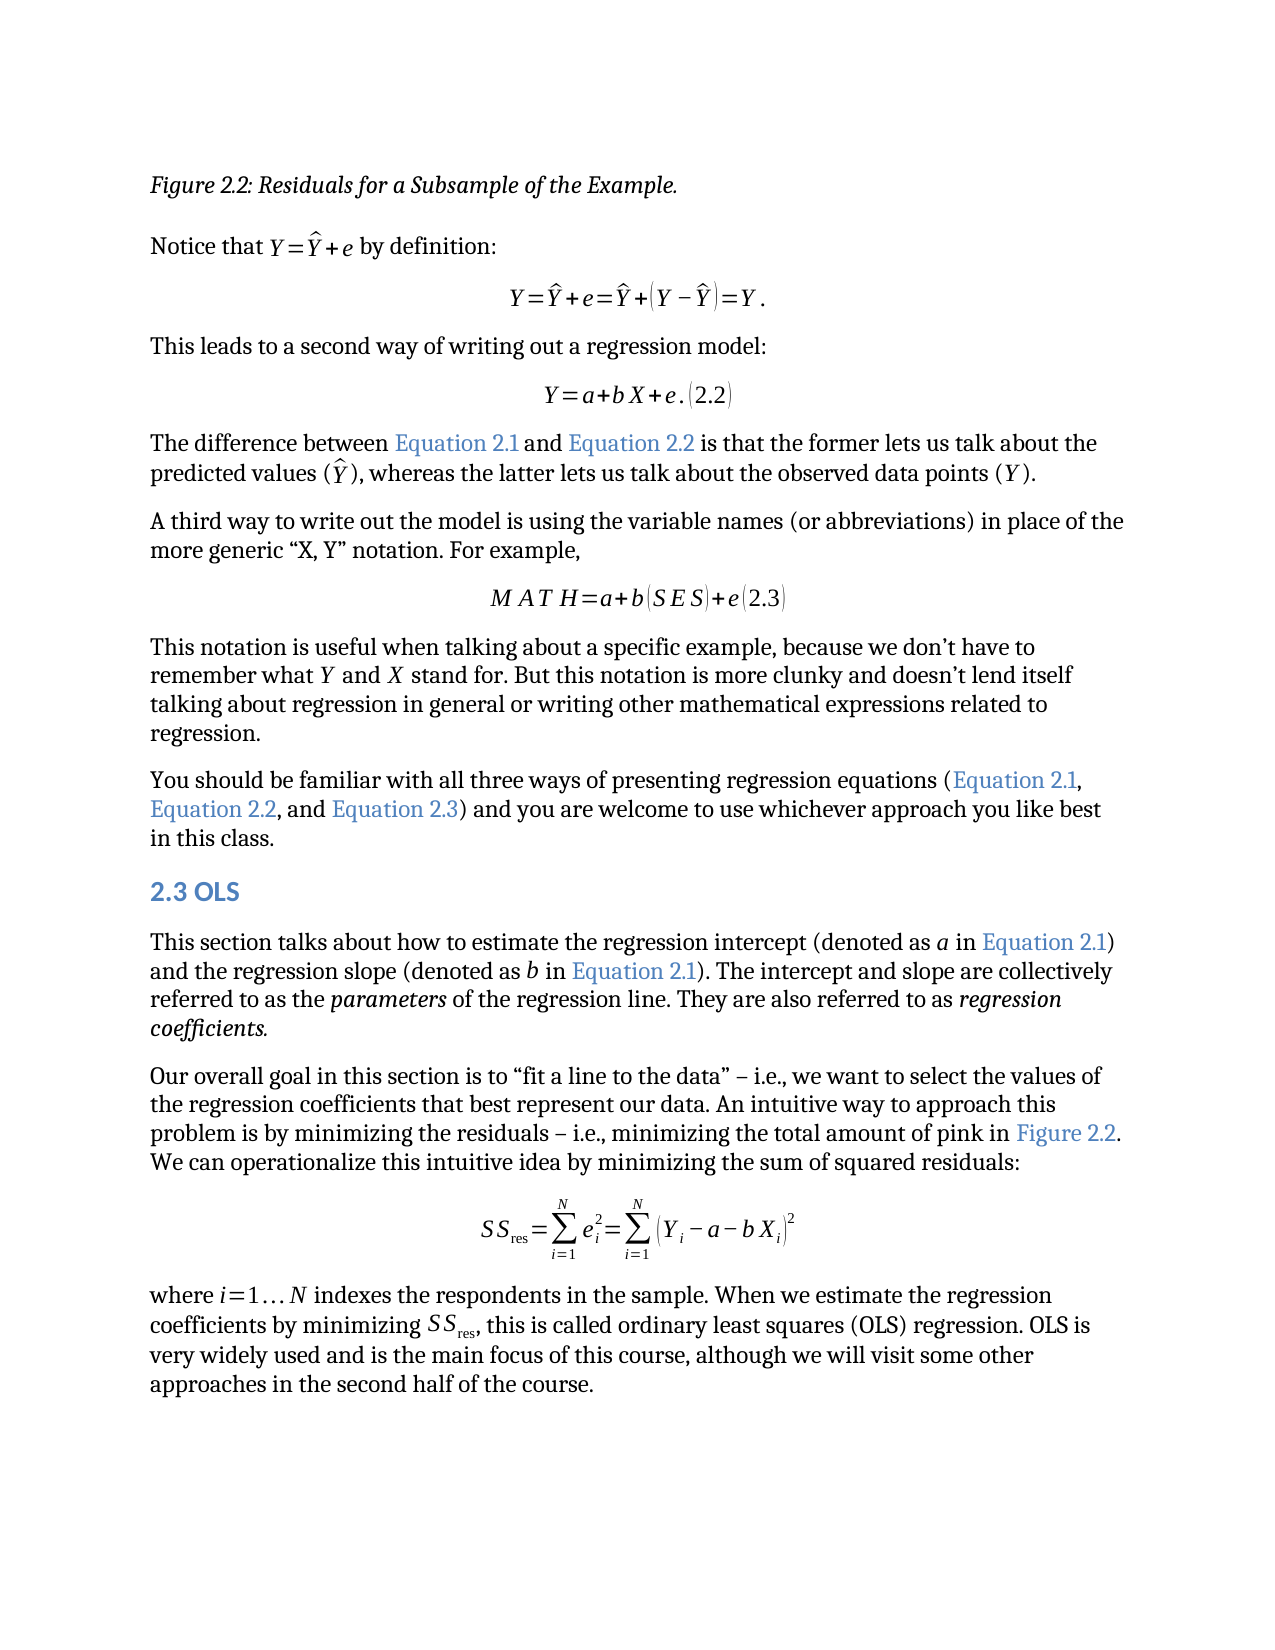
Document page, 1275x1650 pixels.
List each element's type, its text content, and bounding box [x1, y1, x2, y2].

text This section talks about how to estimate the regression intercept (denoted as in Equation 2.1) and the regression slope (denoted as in Equation 2.1). The intercept and slope are collectively referred to as the parameters of the regression line. They are also referred to as regression coefficients. [150, 928, 1125, 1043]
text This leads to a second way of writing out a regression model: [150, 332, 1125, 361]
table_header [139, 150, 1114, 212]
text The difference between Equation 2.1 and Equation 2.2 is that the former lets us talk about the predicted values (), whereas the latter lets us talk about the observed data points (). [150, 429, 1125, 488]
text You should be familiar with all three ways of presenting regression equations (Equation 2.1, Equation 2.2, and Equation 2.3) and you are welcome to use whichever approach you like best in this class. [150, 766, 1125, 853]
text where indexes the respondents in the sample. When we estimate the regression coefficients by minimizing , this is called ordinary least squares (OLS) regression. OLS is very widely used and is the main focus of this course, although we will visit some other approaches in the second half of the course. [150, 1281, 1125, 1399]
text A third way to write out the model is using the variable names (or abbreviations) in place of the more generic “X, Y” notation. For example, [150, 507, 1125, 564]
text Notice that by definition: [150, 231, 1125, 261]
text This notation is useful when talking about a specific example, because we don’t have to remember what and stand for. But this notation is more clunky and doesn’t lend itself talking about regression in general or writing other mathematical expressions related to regression. [150, 633, 1125, 748]
subtitle 2.3 OLS [150, 873, 1125, 909]
text Our overall goal in this section is to “fit a line to the data” – i.e., we want to select the values of the regression coefficients that best represent our data. An intuitive way to approach this problem is by minimizing the residuals – i.e., minimizing the total amount of pink in Figure 2.2. We can operationalize this intuitive idea by minimizing the sum of squared residuals: [150, 1062, 1125, 1177]
